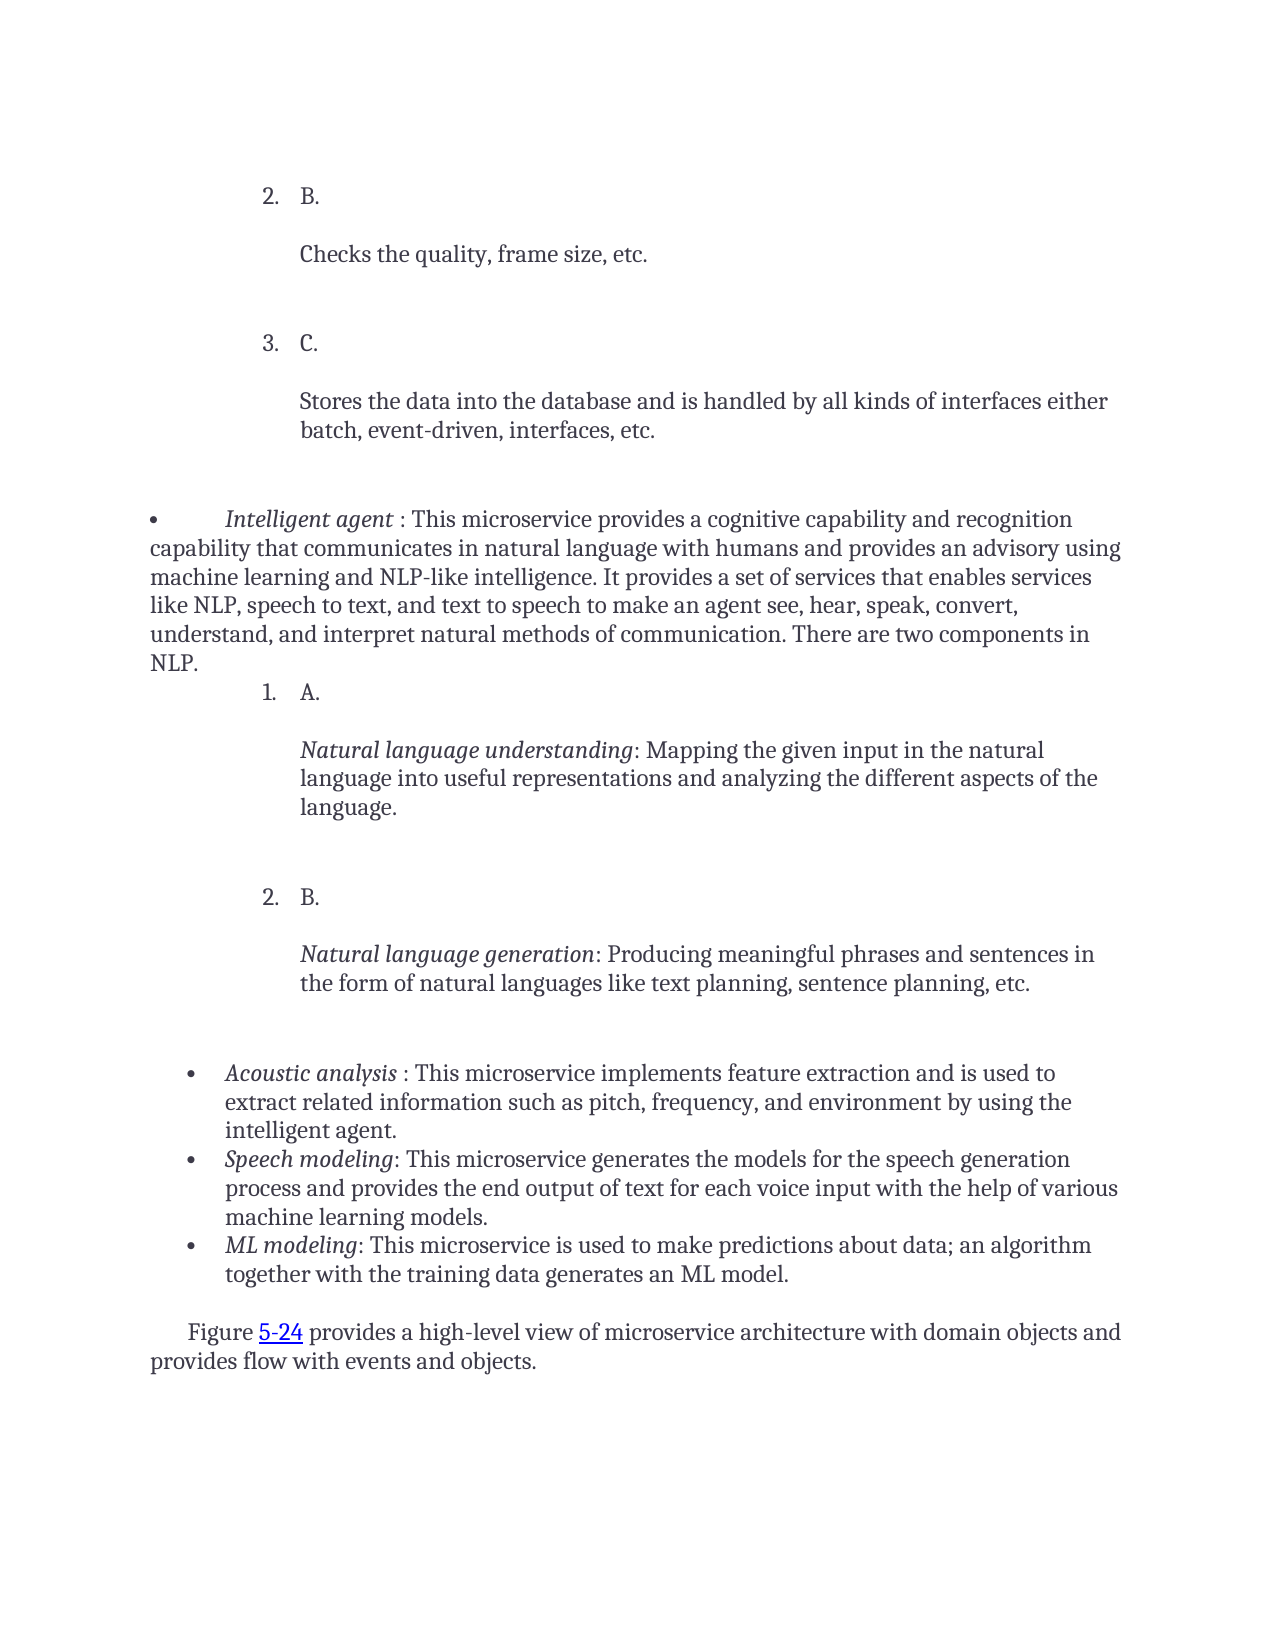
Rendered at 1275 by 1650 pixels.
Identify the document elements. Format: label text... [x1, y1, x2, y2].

text Stores the data into the database and is handled by all kinds of interfaces either batch, event-driven, interfaces, etc. [300, 387, 1125, 444]
text Figure 5-24 provides a high-level view of microservice architecture with domain objects and provides flow with events and objects. [150, 1318, 1125, 1375]
text Natural language generation: Producing meaningful phrases and sentences in the form of natural languages like text planning, sentence planning, etc. [300, 940, 1125, 998]
text Natural language understanding: Mapping the given input in the natural language into useful representations and analyzing the different aspects of the language. [300, 736, 1125, 822]
list ML modeling: This microservice is used to make predictions about data; an algorithm together with the training data generates an ML model. [187, 1231, 1125, 1289]
list A. [262, 678, 1125, 706]
text Checks the quality, frame size, etc. [300, 239, 1125, 268]
list Intelligent agent : This microservice provides a cognitive capability and recognition capability that communicates in natural language with humans and provides an advisory using machine learning and NLP-like intelligence. It provides a set of services that enables services like NLP, speech to text, and text to speech to make an agent see, hear, speak, convert, understand, and interpret natural methods of communication. There are two components in NLP. [150, 505, 1125, 678]
list B. [262, 182, 1125, 210]
list Acoustic analysis : This microservice implements feature extraction and is used to extract related information such as pitch, frequency, and environment by using the intelligent agent. [187, 1059, 1125, 1145]
list B. [262, 882, 1125, 911]
list C. [262, 329, 1125, 358]
list Speech modeling: This microservice generates the models for the speech generation process and provides the end output of text for each voice input with the help of various machine learning models. [187, 1145, 1125, 1231]
